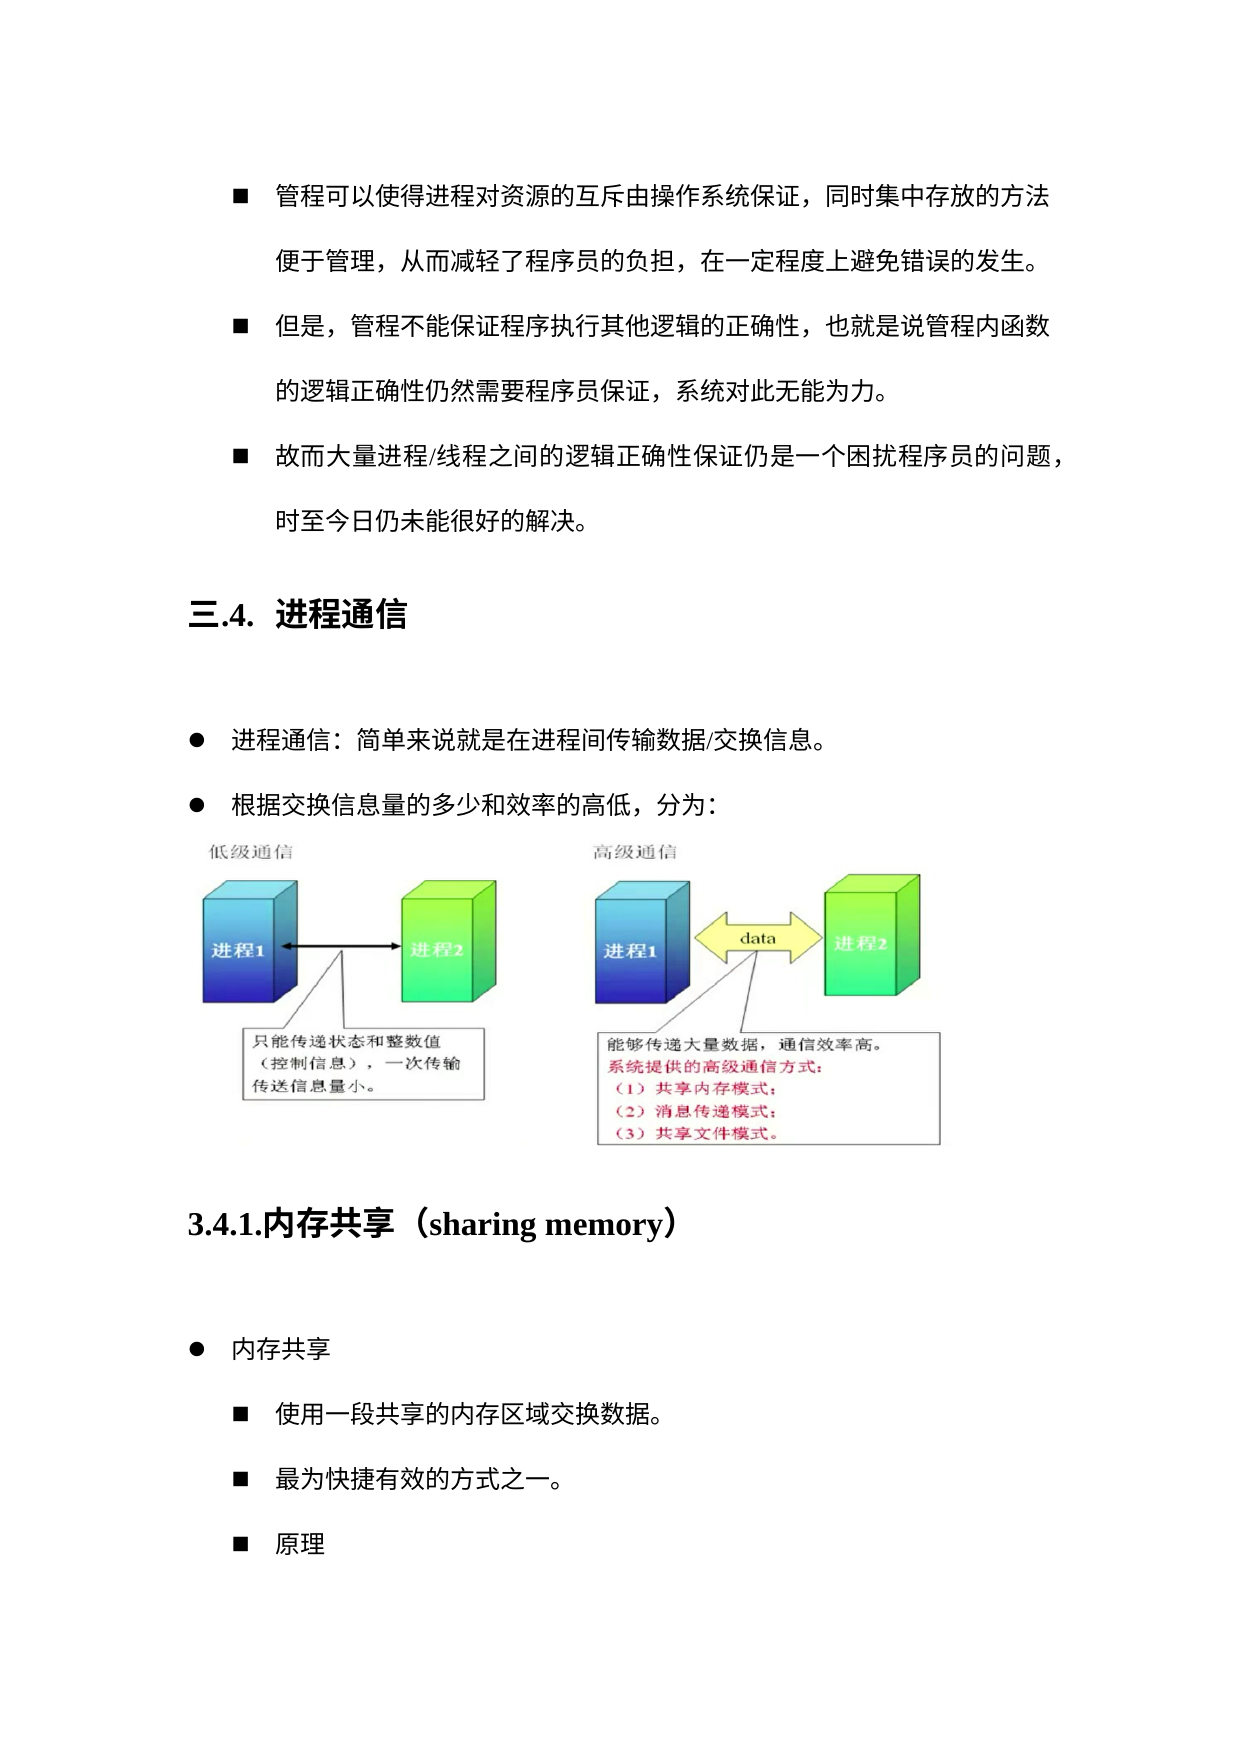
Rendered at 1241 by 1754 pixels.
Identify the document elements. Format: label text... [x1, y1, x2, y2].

subtitle 3.4.1.内存共享（sharing memory） [187, 1188, 1053, 1253]
list 内存共享 [187, 1315, 1053, 1380]
list 故而大量进程/线程之间的逻辑正确性保证仍是一个困扰程序员的问题，时至今日仍未能很好的解决。 [231, 422, 1053, 552]
picture [187, 835, 953, 1146]
list 管程可以使得进程对资源的互斥由操作系统保证，同时集中存放的方法便于管理，从而减轻了程序员的负担，在一定程度上避免错误的发生。 [231, 162, 1053, 292]
subtitle 进程通信 [187, 579, 1053, 644]
list 使用一段共享的内存区域交换数据。 [231, 1380, 1053, 1445]
list 但是，管程不能保证程序执行其他逻辑的正确性，也就是说管程内函数的逻辑正确性仍然需要程序员保证，系统对此无能为力。 [231, 292, 1053, 422]
list 根据交换信息量的多少和效率的高低，分为： [187, 771, 1053, 836]
list 原理 [231, 1510, 1053, 1575]
list 进程通信：简单来说就是在进程间传输数据/交换信息。 [187, 706, 1053, 771]
list 最为快捷有效的方式之一。 [231, 1445, 1053, 1510]
